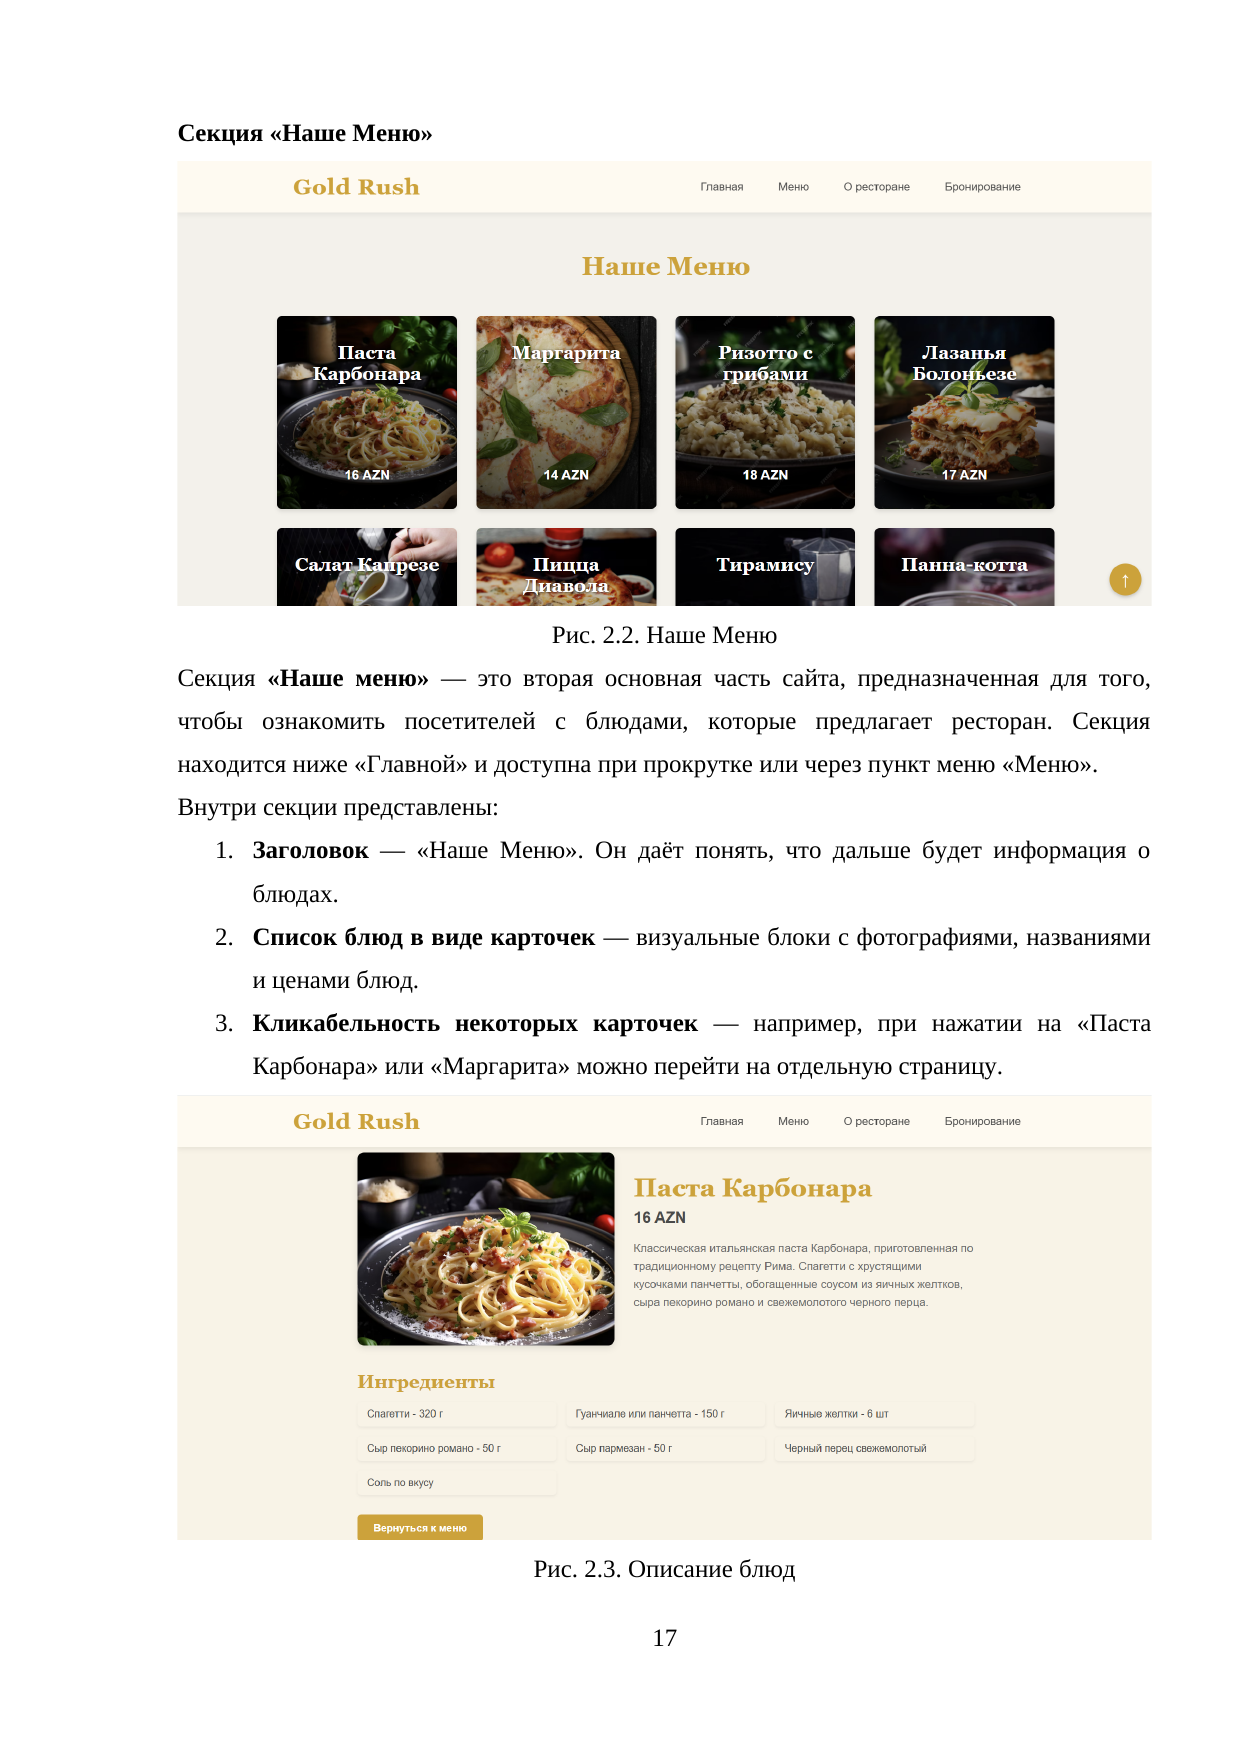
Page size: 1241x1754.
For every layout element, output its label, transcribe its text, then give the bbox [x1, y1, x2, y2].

list Заголовок — «Наше Меню». Он даёт понять, что дальше будет информация о блюдах. [215, 836, 1152, 907]
list Кликабельность некоторых карточек — например, при нажатии на «Паста Карбонара» или «Маргарита» можно перейти на отдельную страницу. [215, 1008, 1152, 1080]
text Внутри секции представлены: [177, 792, 1152, 821]
picture [177, 161, 1152, 606]
picture [177, 1094, 1152, 1540]
list Список блюд в виде карточек — визуальные блоки с фотографиями, названиями и ценами блюд. [215, 922, 1152, 994]
text Рис. 2.3. Описание блюд [177, 1554, 1152, 1583]
text Рис. 2.2. Наше Меню [177, 620, 1152, 649]
text Секция «Наше Меню» [177, 118, 1152, 147]
text Секция «Наше меню» — это вторая основная часть сайта, предназначенная для того, чтобы ознакомить посетителей с блюдами, которые предлагает ресторан. Секция находится ниже «Главной» и доступна при прокрутке или через пункт меню «Меню». [177, 663, 1152, 778]
